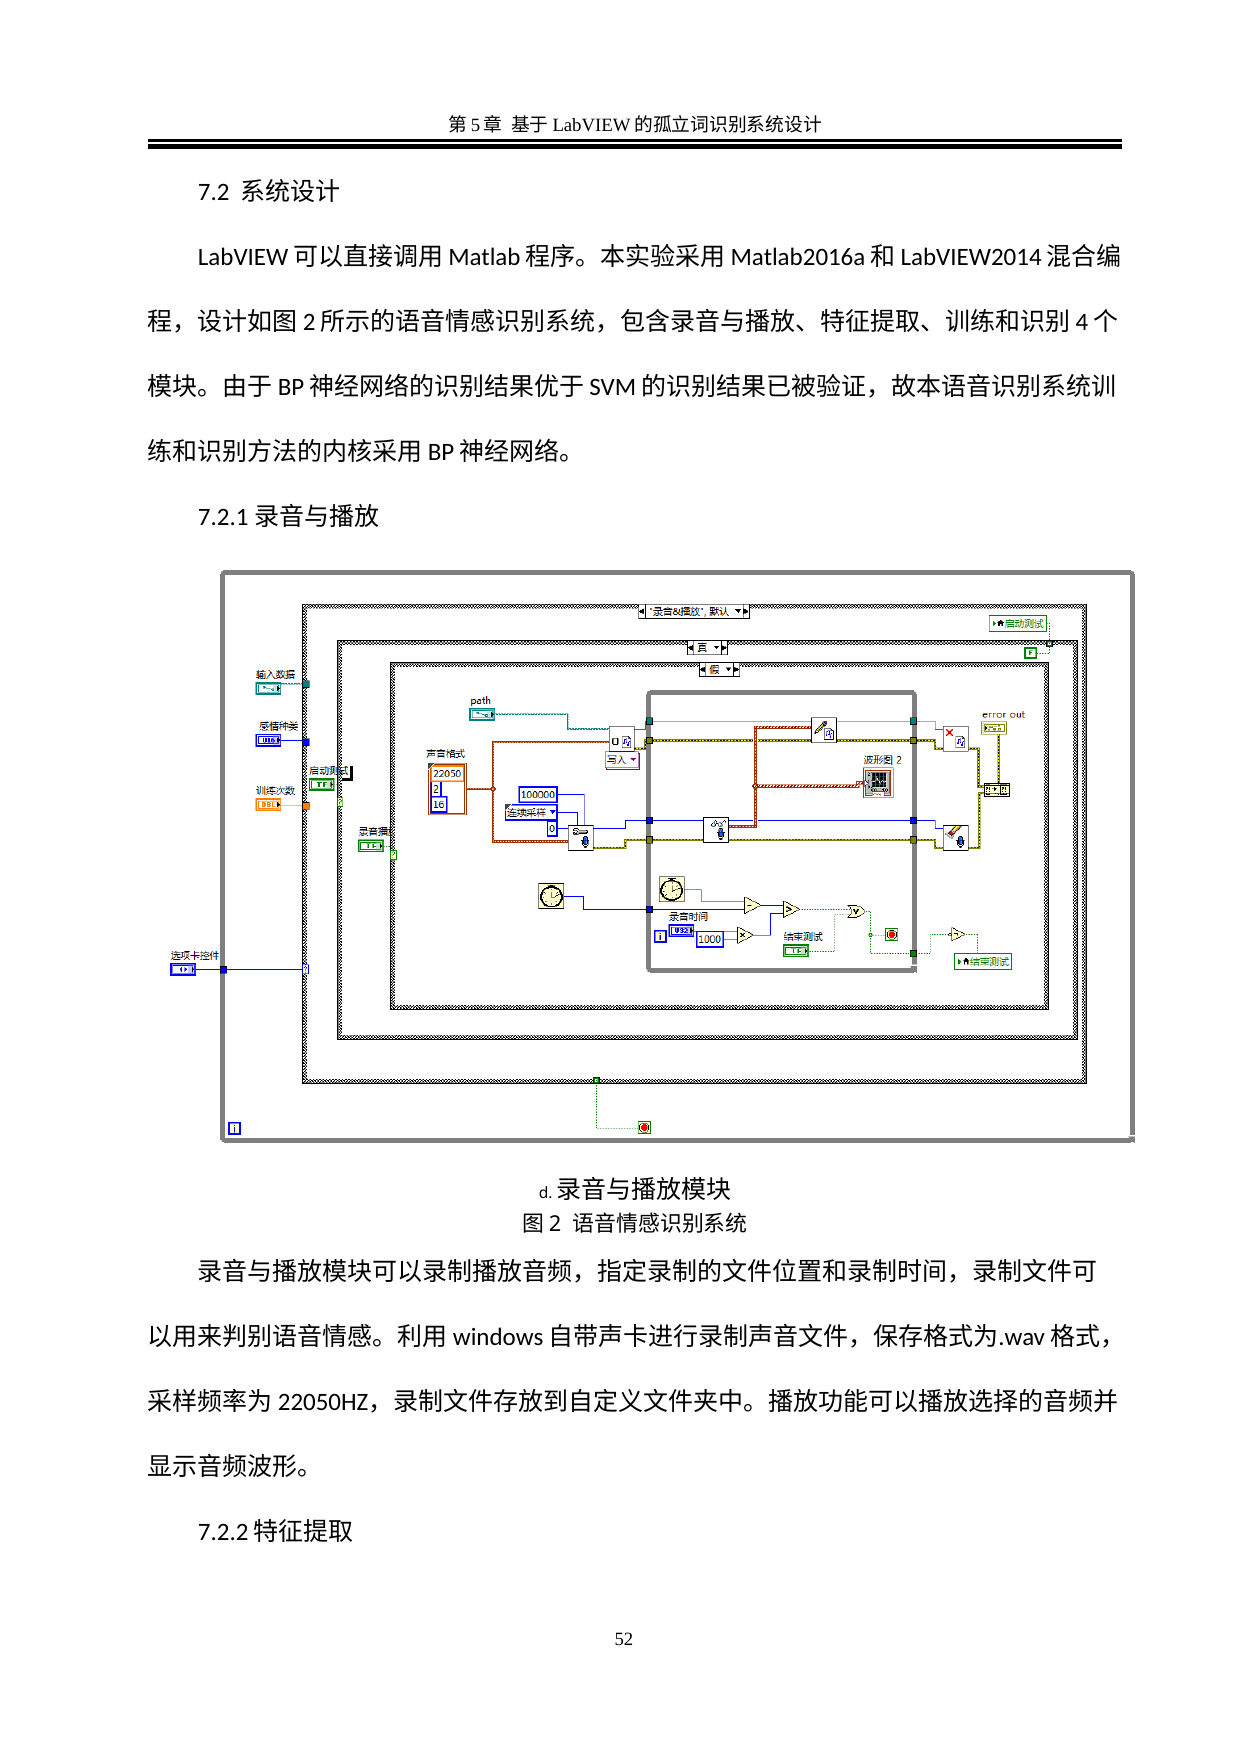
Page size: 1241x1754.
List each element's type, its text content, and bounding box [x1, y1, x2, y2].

list 图2 语音情感识别系统 [148, 1206, 1122, 1237]
text 录音与播放模块可以录制播放音频，指定录制的文件位置和录制时间，录制文件可以用来判别语音情感。利用windows自带声卡进行录制声音文件，保存格式为.wav格式，采样频率为22050HZ，录制文件存放到自定义文件夹中。播放功能可以播放选择的音频并显示音频波形。 [148, 1237, 1122, 1497]
text LabVIEW可以直接调用Matlab程序。本实验采用Matlab2016a和LabVIEW2014混合编程，设计如图2所示的语音情感识别系统，包含录音与播放、特征提取、训练和识别4个模块。由于BP神经网络的识别结果优于SVM的识别结果已被验证，故本语音识别系统训练和识别方法的内核采用BP神经网络。 [148, 222, 1122, 482]
text 7.2.1 录音与播放 [148, 482, 1122, 547]
text 7.2 系统设计 [148, 157, 1122, 222]
text 7.2.2特征提取 [148, 1497, 1122, 1562]
list d. 录音与播放模块 [148, 1170, 1122, 1206]
picture [147, 547, 1156, 1170]
